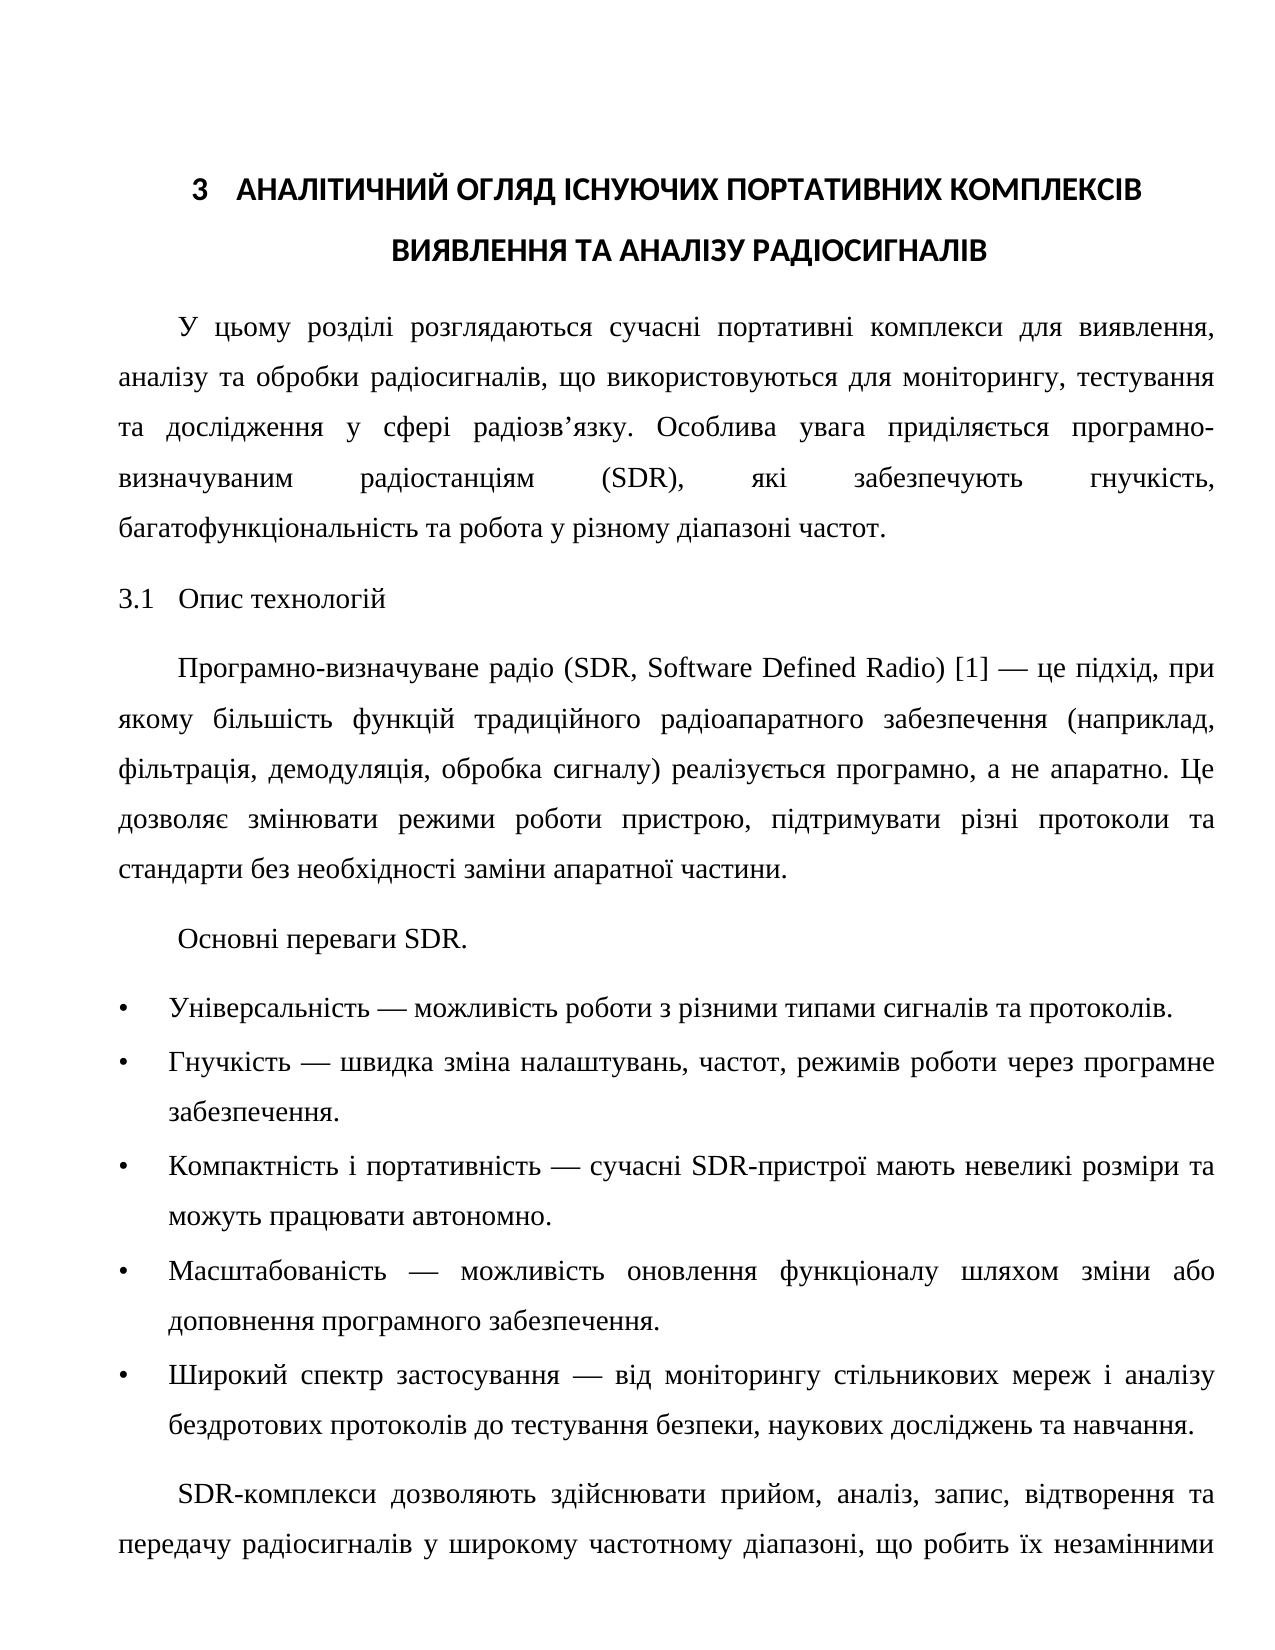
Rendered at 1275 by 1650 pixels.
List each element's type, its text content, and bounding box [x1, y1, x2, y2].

list Широкий спектр застосування — від моніторингу стільникових мереж і аналізу бездротових протоколів до тестування безпеки, наукових досліджень та навчання. [118, 1357, 1216, 1441]
text У цьому розділі розглядаються сучасні портативні комплекси для виявлення, аналізу та обробки радіосигналів, що використовуються для моніторингу, тестування та дослідження у сфері радіозв’язку. Особлива увага приділяється програмно-визначуваним радіостанціям (SDR), які забезпечують гнучкість, багатофункціональність та робота у різному діапазоні частот. [118, 309, 1216, 544]
subtitle Опис технологій [118, 581, 1216, 615]
list Масштабованість — можливість оновлення функціоналу шляхом зміни або доповнення програмного забезпечення. [118, 1253, 1216, 1336]
list Компактність і портативність — сучасні SDR-пристрої мають невеликі розміри та можуть працювати автономно. [118, 1148, 1216, 1232]
text Програмно-визначуване радіо (SDR, Software Defined Radio) [1] — це підхід, при якому більшість функцій традиційного радіоапаратного забезпечення (наприклад, фільтрація, демодуляція, обробка сигналу) реалізується програмно, а не апаратно. Це дозволяє змінювати режими роботи пристрою, підтримувати різні протоколи та стандарти без необхідності заміни апаратної частини. [118, 650, 1216, 885]
subtitle АНАЛІТИЧНИЙ ОГЛЯД ІСНУЮЧИХ ПОРТАТИВНИХ КОМПЛЕКСІВ ВИЯВЛЕННЯ ТА АНАЛІЗУ РАДІОСИГНАЛІВ [118, 168, 1216, 270]
list Гнучкість — швидка зміна налаштувань, частот, режимів роботи через програмне забезпечення. [118, 1044, 1216, 1128]
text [118, 1476, 1216, 1560]
text Основні переваги SDR. [118, 921, 1216, 954]
list Універсальність — можливість роботи з різними типами сигналів та протоколів. [118, 990, 1216, 1023]
